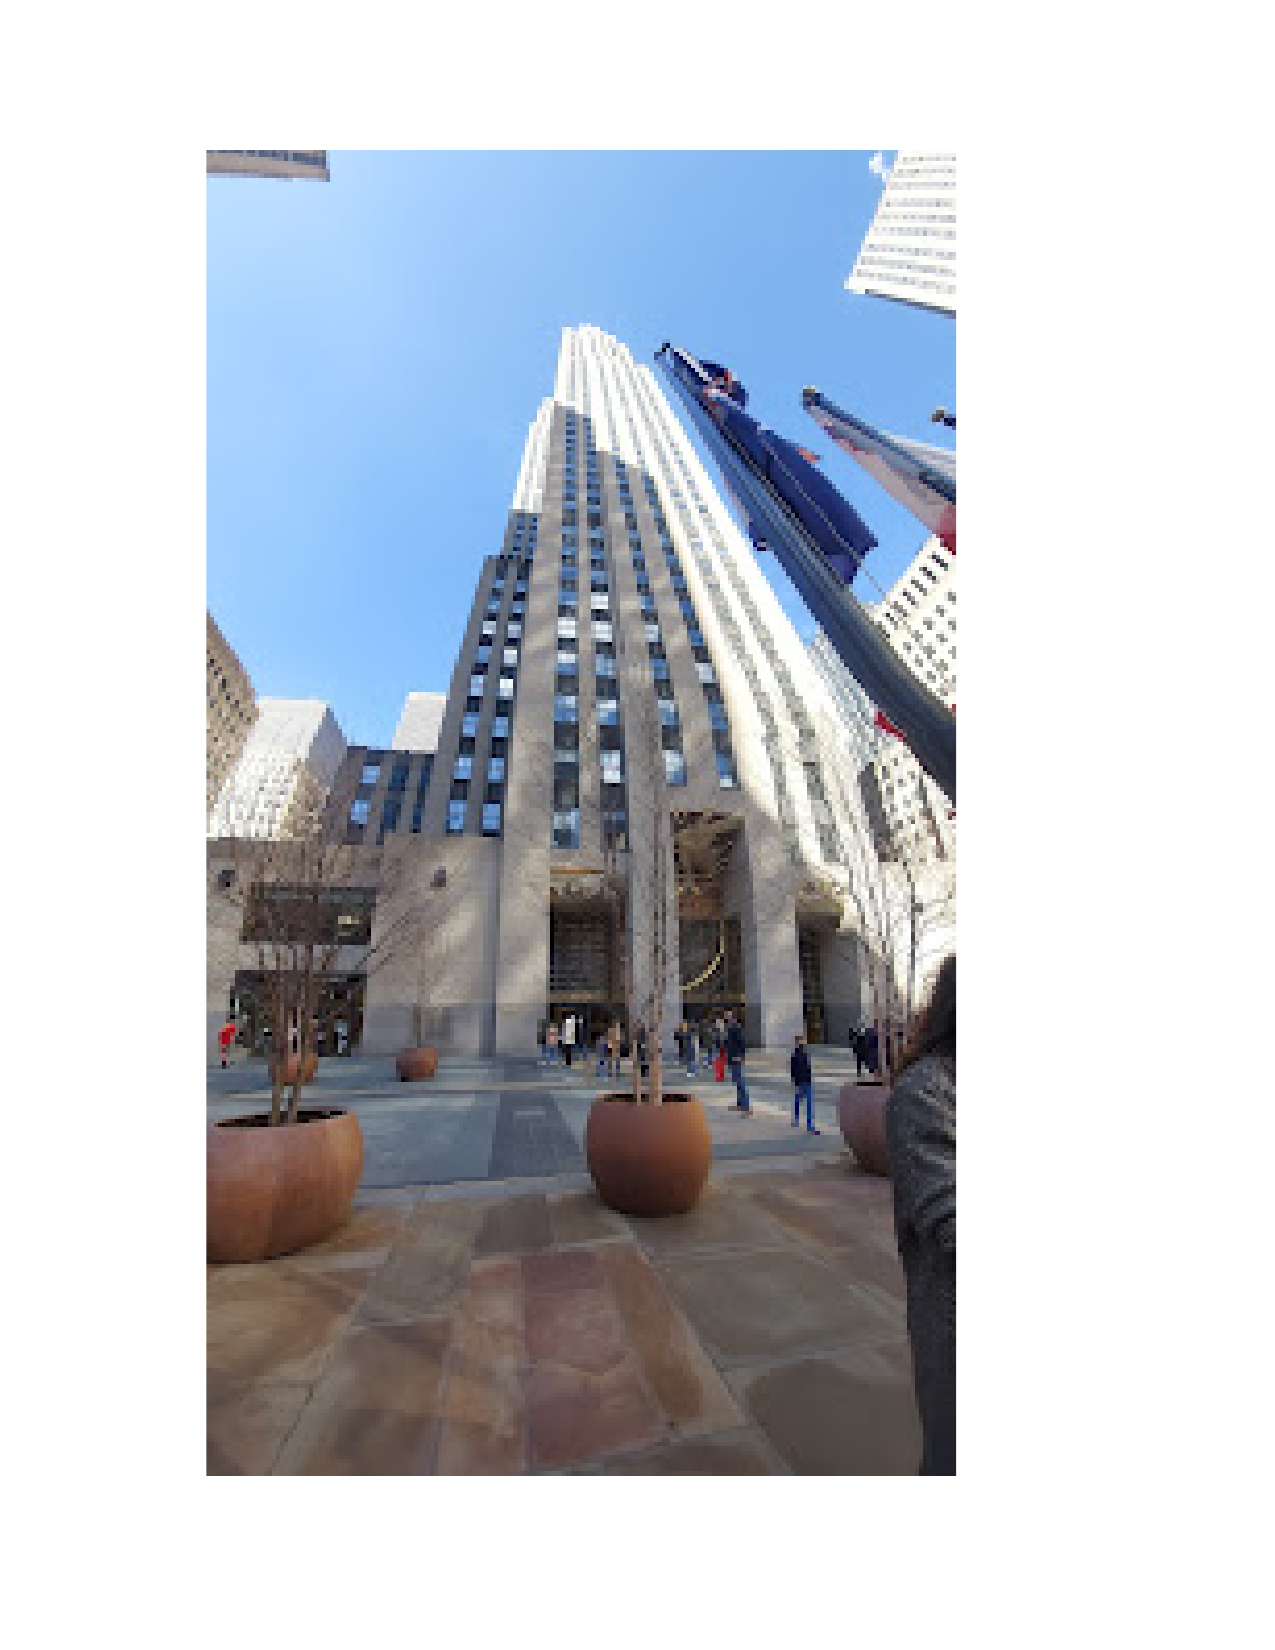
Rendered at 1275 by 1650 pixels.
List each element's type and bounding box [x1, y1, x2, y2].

picture [206, 150, 957, 1476]
